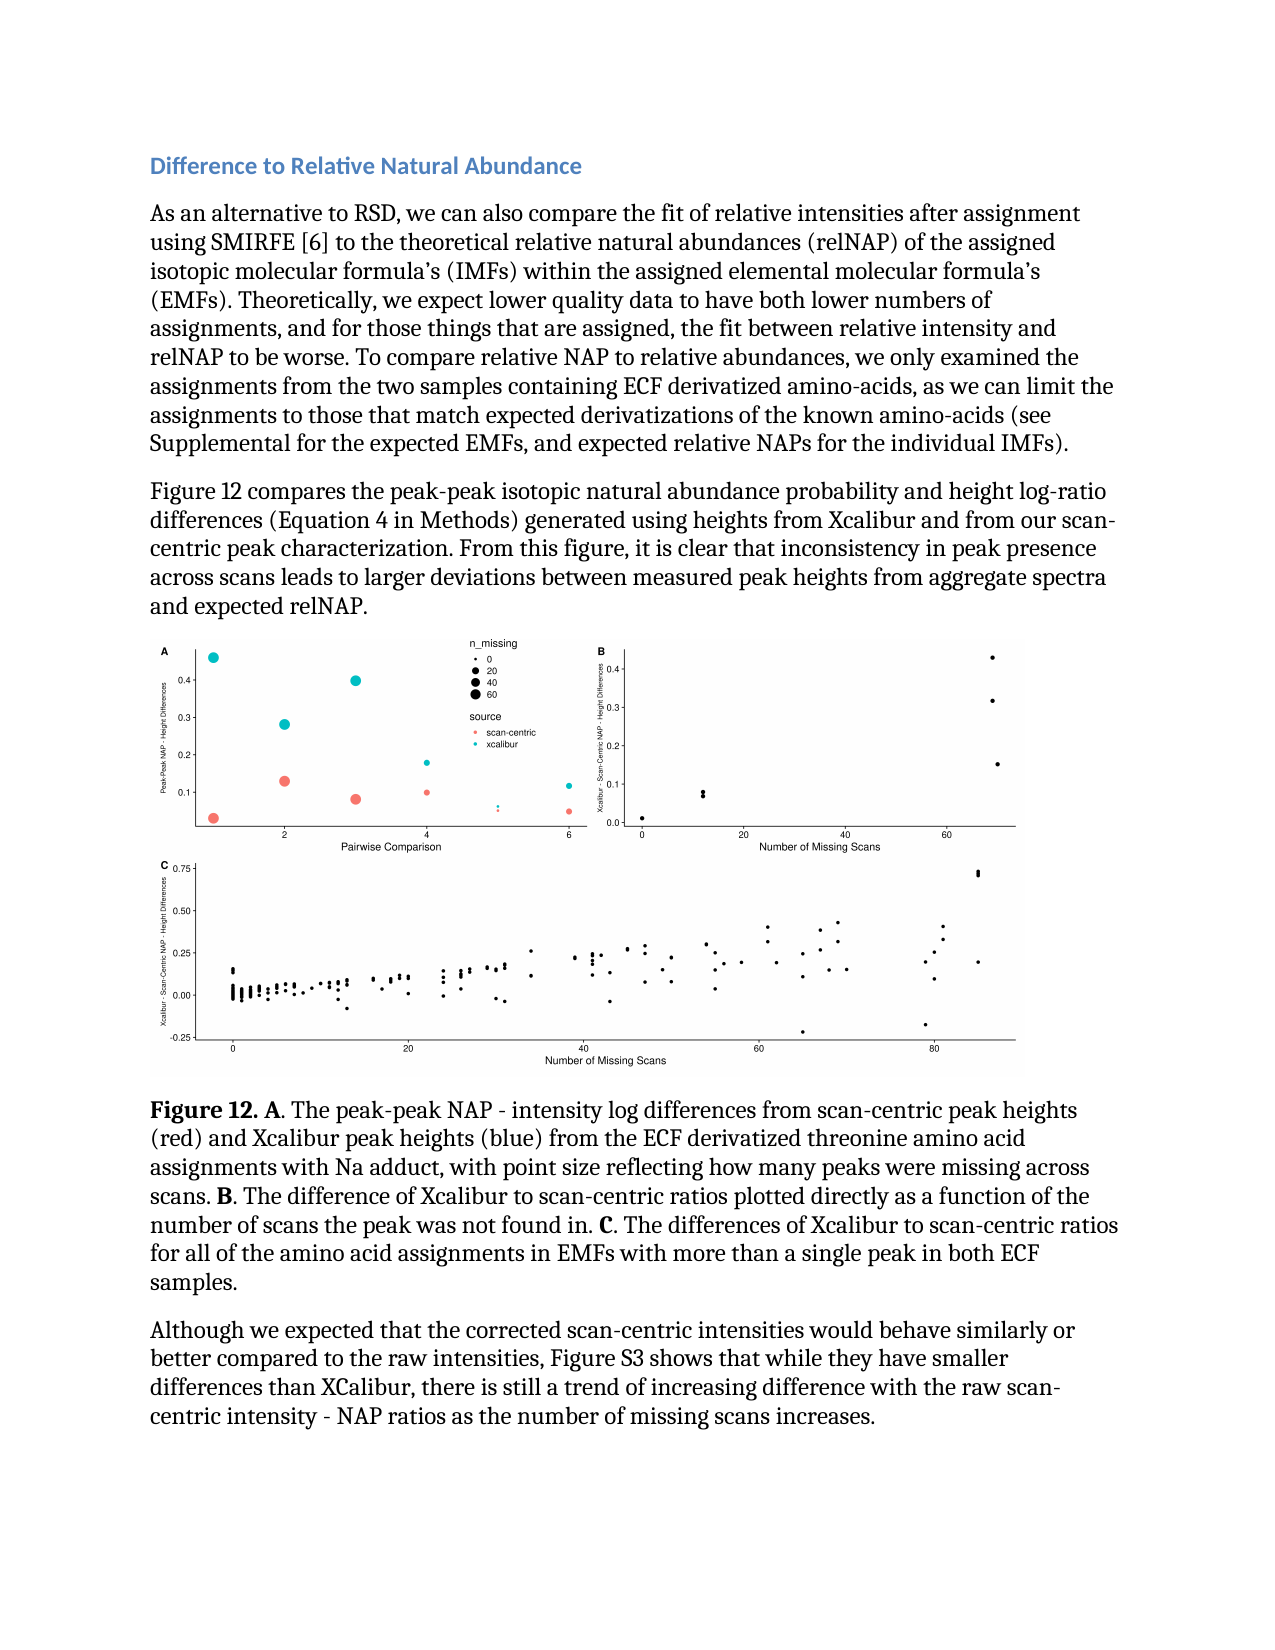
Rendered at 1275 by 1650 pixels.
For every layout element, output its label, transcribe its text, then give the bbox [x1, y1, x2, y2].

text Figure 12 compares the peak-peak isotopic natural abundance probability and height log-ratio differences (Equation 4 in Methods) generated using heights from Xcalibur and from our scan-centric peak characterization. From this figure, it is clear that inconsistency in peak presence across scans leads to larger deviations between measured peak heights from aggregate spectra and expected relNAP. [150, 477, 1125, 621]
text As an alternative to RSD, we can also compare the fit of relative intensities after assignment using SMIRFE [6] to the theoretical relative natural abundances (relNAP) of the assigned isotopic molecular formula’s (IMFs) within the assigned elemental molecular formula’s (EMFs). Theoretically, we expect lower quality data to have both lower numbers of assignments, and for those things that are assigned, the fit between relative intensity and relNAP to be worse. To compare relative NAP to relative abundances, we only examined the assignments from the two samples containing ECF derivatized amino-acids, as we can limit the assignments to those that match expected derivatizations of the known amino-acids (see Supplemental for the expected EMFs, and expected relative NAPs for the individual IMFs). [150, 199, 1125, 458]
picture [150, 639, 1025, 1077]
subtitle Difference to Relative Natural Abundance [150, 150, 1125, 181]
text Although we expected that the corrected scan-centric intensities would behave similarly or better compared to the raw intensities, Figure S3 shows that while they have smaller differences than XCalibur, there is still a trend of increasing difference with the raw scan-centric intensity - NAP ratios as the number of missing scans increases. [150, 1316, 1125, 1431]
text Figure 12. A. The peak-peak NAP - intensity log differences from scan-centric peak heights (red) and Xcalibur peak heights (blue) from the ECF derivatized threonine amino acid assignments with Na adduct, with point size reflecting how many peaks were missing across scans. B. The difference of Xcalibur to scan-centric ratios plotted directly as a function of the number of scans the peak was not found in. C. The differences of Xcalibur to scan-centric ratios for all of the amino acid assignments in EMFs with more than a single peak in both ECF samples. [150, 1096, 1125, 1297]
